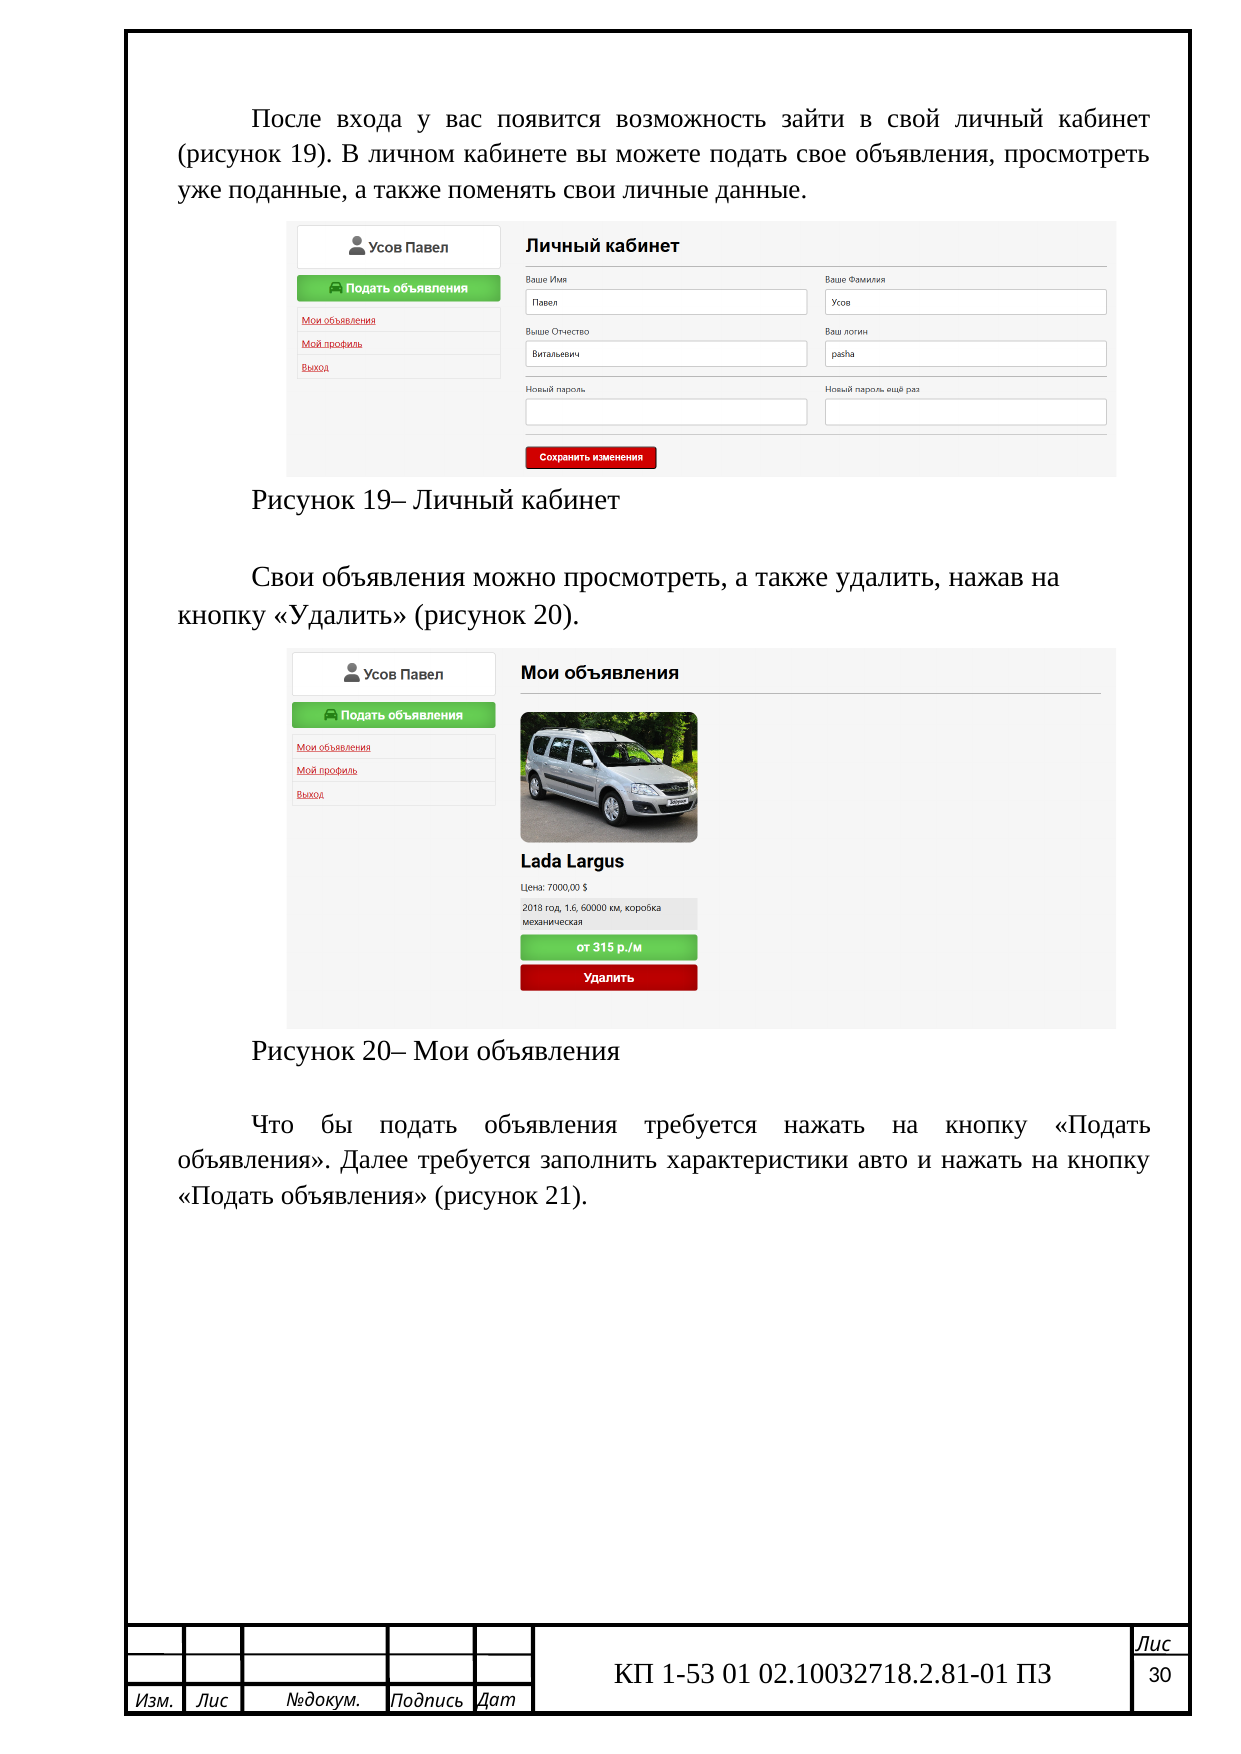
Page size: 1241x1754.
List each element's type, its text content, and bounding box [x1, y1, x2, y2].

text Свои объявления можно просмотреть, а также удалить, нажав на кнопку «Удалить» (рисунок 20). [177, 559, 1152, 631]
text После входа у вас появится возможность зайти в свой личный кабинет (рисунок 19). В личном кабинете вы можете подать свое объявления, просмотреть уже поданные, а также поменять свои личные данные. [177, 102, 1152, 204]
picture [286, 221, 1117, 477]
text Рисунок 19– Личный кабинет [177, 482, 1152, 515]
text Рисунок 20– Мои объявления [177, 1033, 1152, 1067]
picture [286, 648, 1117, 1029]
text Что бы подать объявления требуется нажать на кнопку «Подать объявления». Далее требуется заполнить характеристики авто и нажать на кнопку «Подать объявления» (рисунок 21). [177, 1108, 1152, 1210]
